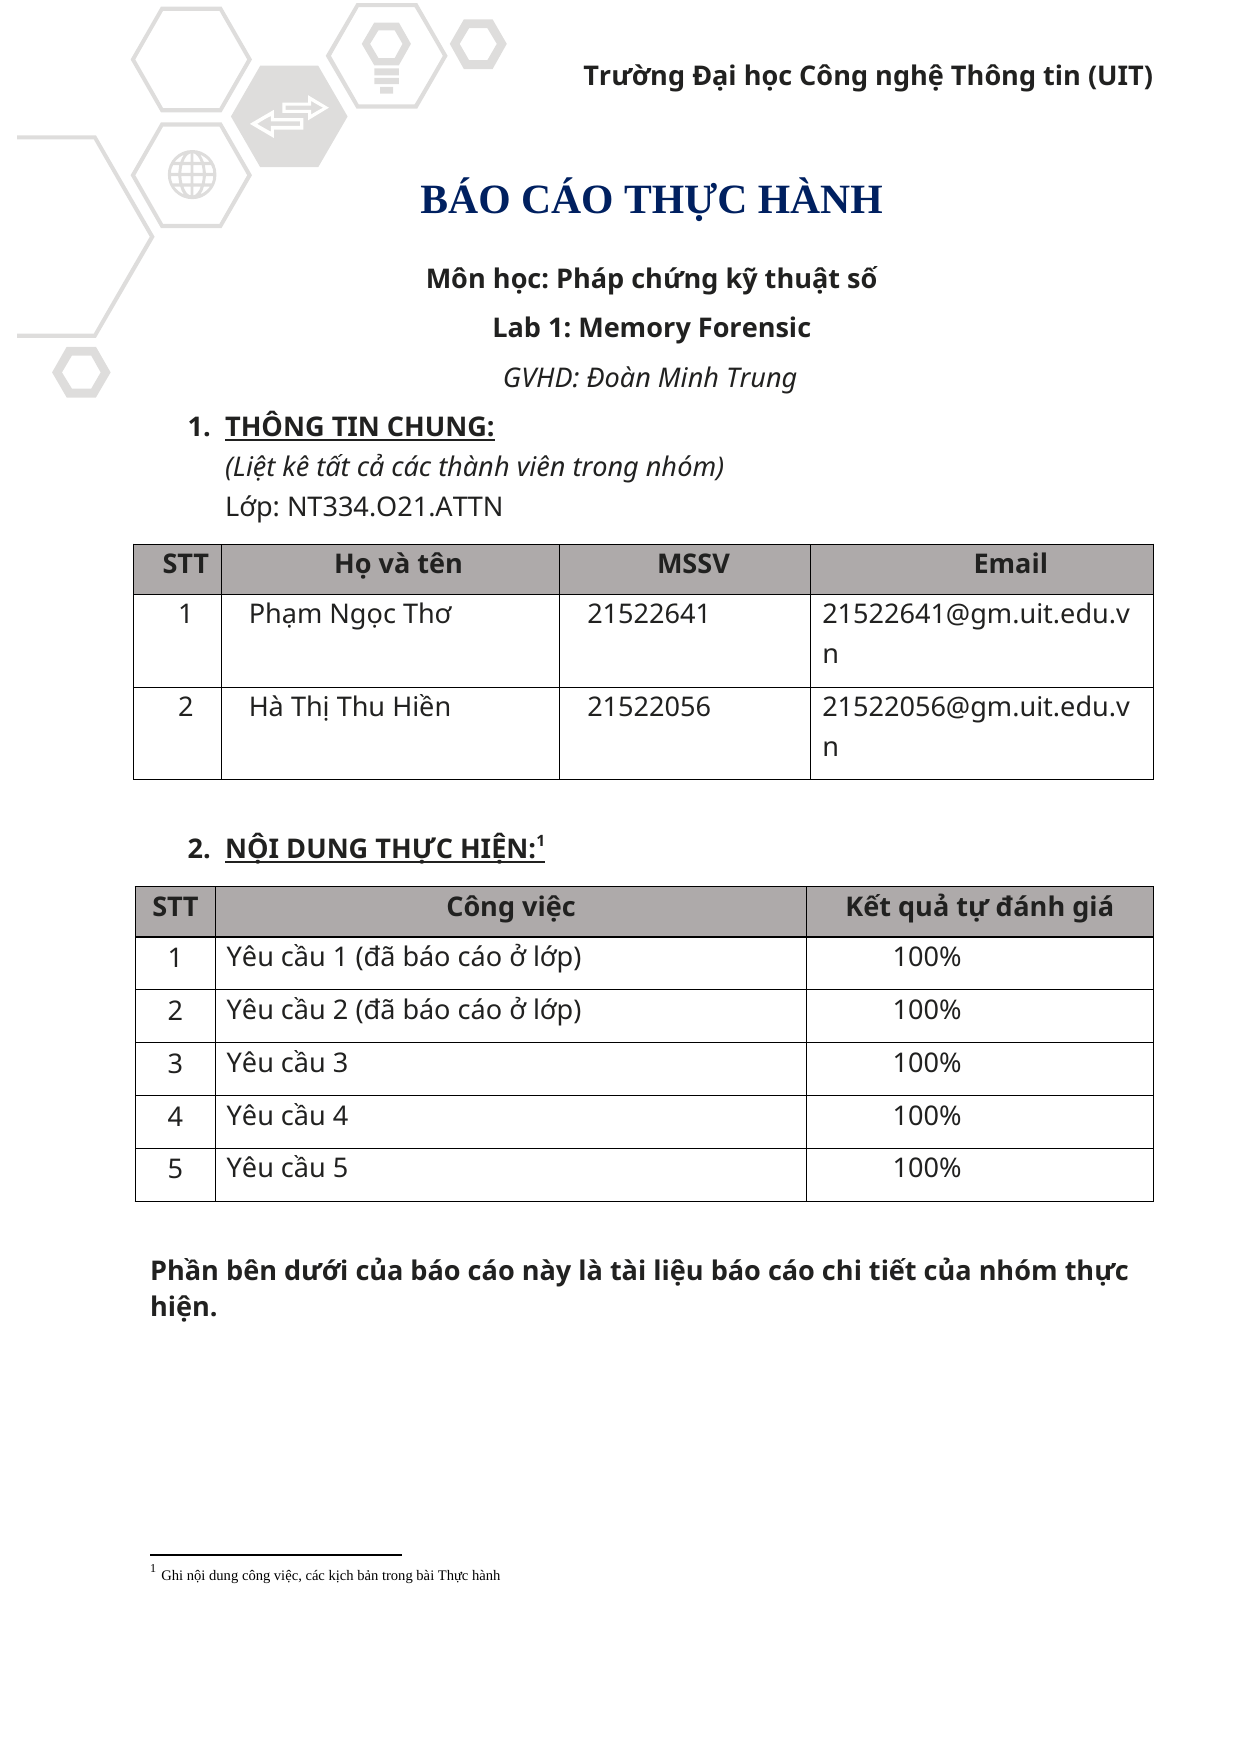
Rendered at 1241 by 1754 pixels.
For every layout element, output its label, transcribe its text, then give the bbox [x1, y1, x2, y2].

list NỘI DUNG THỰC HIỆN: [187, 829, 1153, 866]
table_header Công việc [216, 887, 806, 936]
table_cell 100% [807, 990, 1153, 1042]
table_cell Yêu cầu 2 (đã báo cáo ở lớp) [216, 990, 806, 1042]
table_header Email [811, 545, 1153, 594]
table_header STT [136, 887, 215, 936]
table_cell 100% [807, 1096, 1153, 1148]
text GVHD: Đoàn Minh Trung [150, 358, 1153, 395]
list Lớp: NT334.O21.ATTN [225, 487, 1153, 524]
table_cell 2 [136, 990, 215, 1042]
table_cell Yêu cầu 4 [216, 1096, 806, 1148]
table_cell Hà Thị Thu Hiền [222, 688, 559, 779]
list (Liệt kê tất cả các thành viên trong nhóm) [225, 447, 1153, 484]
table_cell 2 [134, 688, 221, 779]
title BÁO CÁO THỰC HÀNH [150, 175, 1153, 223]
table_header Họ và tên [222, 545, 559, 594]
table_header STT [134, 545, 221, 594]
table_cell 21522056 [560, 688, 810, 779]
table_header Kết quả tự đánh giá [807, 887, 1153, 936]
text Phần bên dưới của báo cáo này là tài liệu báo cáo chi tiết của nhóm thực hiện. [150, 1251, 1153, 1325]
table_cell 21522056@gm.uit.edu.vn [811, 688, 1153, 779]
table_cell 21522641@gm.uit.edu.vn [811, 595, 1153, 687]
table_cell 100% [807, 938, 1153, 989]
table_cell Yêu cầu 5 [216, 1149, 806, 1201]
table_cell 5 [136, 1149, 215, 1201]
table_cell Yêu cầu 3 [216, 1043, 806, 1095]
table_cell 100% [807, 1043, 1153, 1095]
table_cell 1 [136, 938, 215, 989]
table_cell 3 [136, 1043, 215, 1095]
table_cell 21522641 [560, 595, 810, 687]
table_cell Yêu cầu 1 (đã báo cáo ở lớp) [216, 938, 806, 989]
table_cell Phạm Ngọc Thơ [222, 595, 559, 687]
table_cell 1 [134, 595, 221, 687]
table_cell 100% [807, 1149, 1153, 1201]
table_header MSSV [560, 545, 810, 594]
text Môn học: Pháp chứng kỹ thuật số [150, 259, 1153, 296]
list THÔNG TIN CHUNG: [187, 407, 1153, 444]
table_cell 4 [136, 1096, 215, 1148]
text Lab 1: Memory Forensic [150, 309, 1153, 346]
